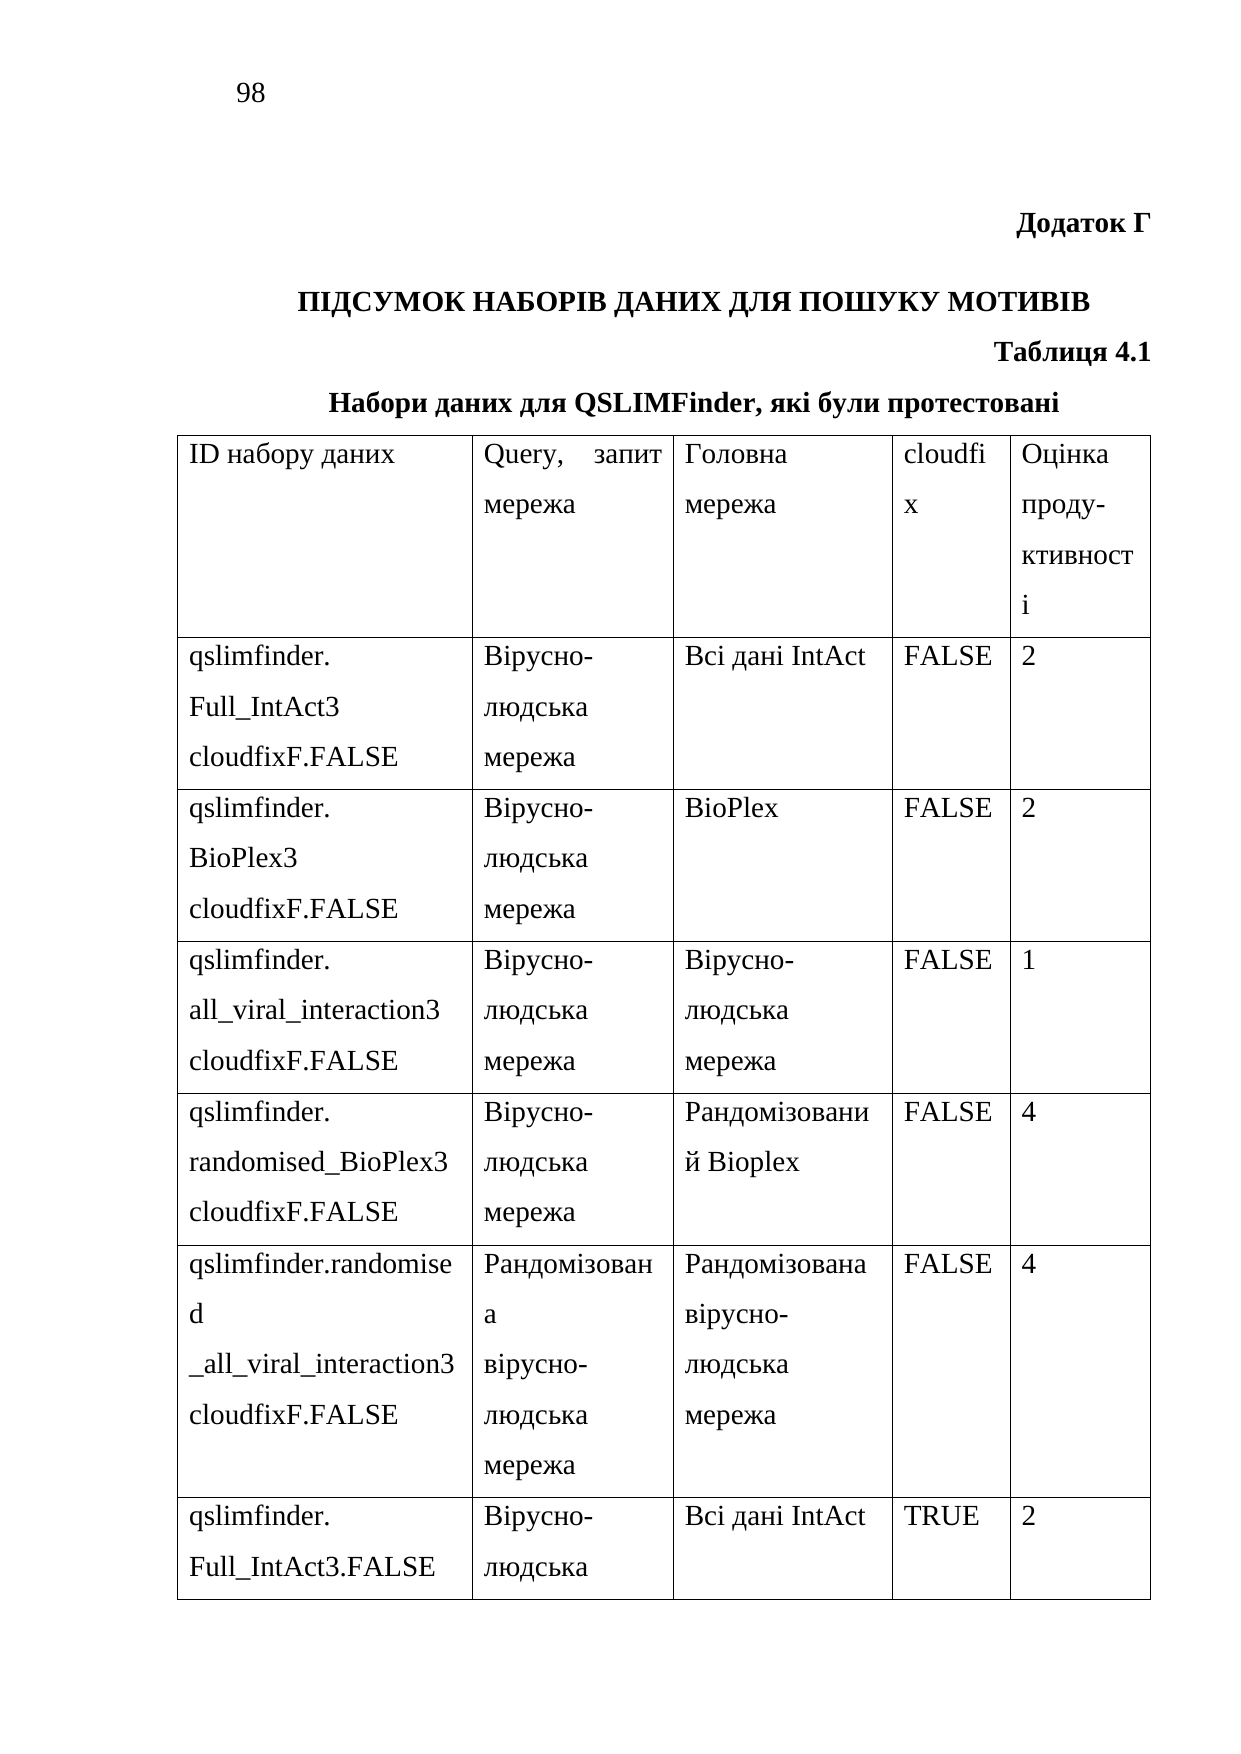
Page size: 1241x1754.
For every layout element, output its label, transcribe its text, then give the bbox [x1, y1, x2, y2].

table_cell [473, 1498, 673, 1599]
table_header ID набору даних [178, 436, 472, 637]
table_cell Рандомізована вірусно-людська мережа [674, 1246, 892, 1497]
table_cell qslimfinder. Full_IntAct3 cloudfixF.FALSE [178, 638, 472, 789]
table_cell qslimfinder. all_viral_interaction3 cloudfixF.FALSE [178, 942, 472, 1093]
table_header Головна мережа [674, 436, 892, 637]
table_cell Рандомізована вірусно-людська мережа [473, 1246, 673, 1497]
table_cell FALSE [893, 942, 1010, 1093]
table_cell 2 [1011, 1498, 1150, 1599]
table_cell qslimfinder.randomised _all_viral_interaction3 cloudfixF.FALSE [178, 1246, 472, 1497]
table_cell Вірусно-людська мережа [473, 638, 673, 789]
table_cell Вірусно-людська мережа [473, 1094, 673, 1245]
table_header Query, запит мережа [473, 436, 673, 637]
table_cell 1 [1011, 942, 1150, 1093]
table_cell Рандомізований Bioplex [674, 1094, 892, 1245]
table_cell Всі дані IntAct [674, 1498, 892, 1599]
table_header cloudfix [893, 436, 1010, 637]
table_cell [178, 1498, 472, 1599]
table_cell FALSE [893, 1246, 1010, 1497]
text ПІДСУМОК НАБОРІВ ДАНИХ ДЛЯ ПОШУКУ МОТИВІВ [177, 284, 1152, 318]
table_cell 4 [1011, 1246, 1150, 1497]
subtitle Додаток Г [177, 205, 1152, 238]
table_cell Вірусно-людська мережа [674, 942, 892, 1093]
table_cell FALSE [893, 1094, 1010, 1245]
table_cell 4 [1011, 1094, 1150, 1245]
text Таблиця 4.1 [177, 334, 1152, 368]
table_cell BioPlex [674, 790, 892, 941]
table_cell qslimfinder. randomised_BioPlex3 cloudfixF.FALSE [178, 1094, 472, 1245]
table_cell FALSE [893, 638, 1010, 789]
table_cell qslimfinder. BioPlex3 cloudfixF.FALSE [178, 790, 472, 941]
table_cell FALSE [893, 790, 1010, 941]
table_cell Вірусно-людська мережа [473, 790, 673, 941]
table_cell 2 [1011, 638, 1150, 789]
table_cell 2 [1011, 790, 1150, 941]
table_cell TRUE [893, 1498, 1010, 1599]
table_cell Вірусно-людська мережа [473, 942, 673, 1093]
text Набори даних для QSLIMFinder, які були протестовані [177, 385, 1152, 418]
table_cell Всі дані IntAct [674, 638, 892, 789]
table_header Оцінка проду-ктивності [1011, 436, 1150, 637]
